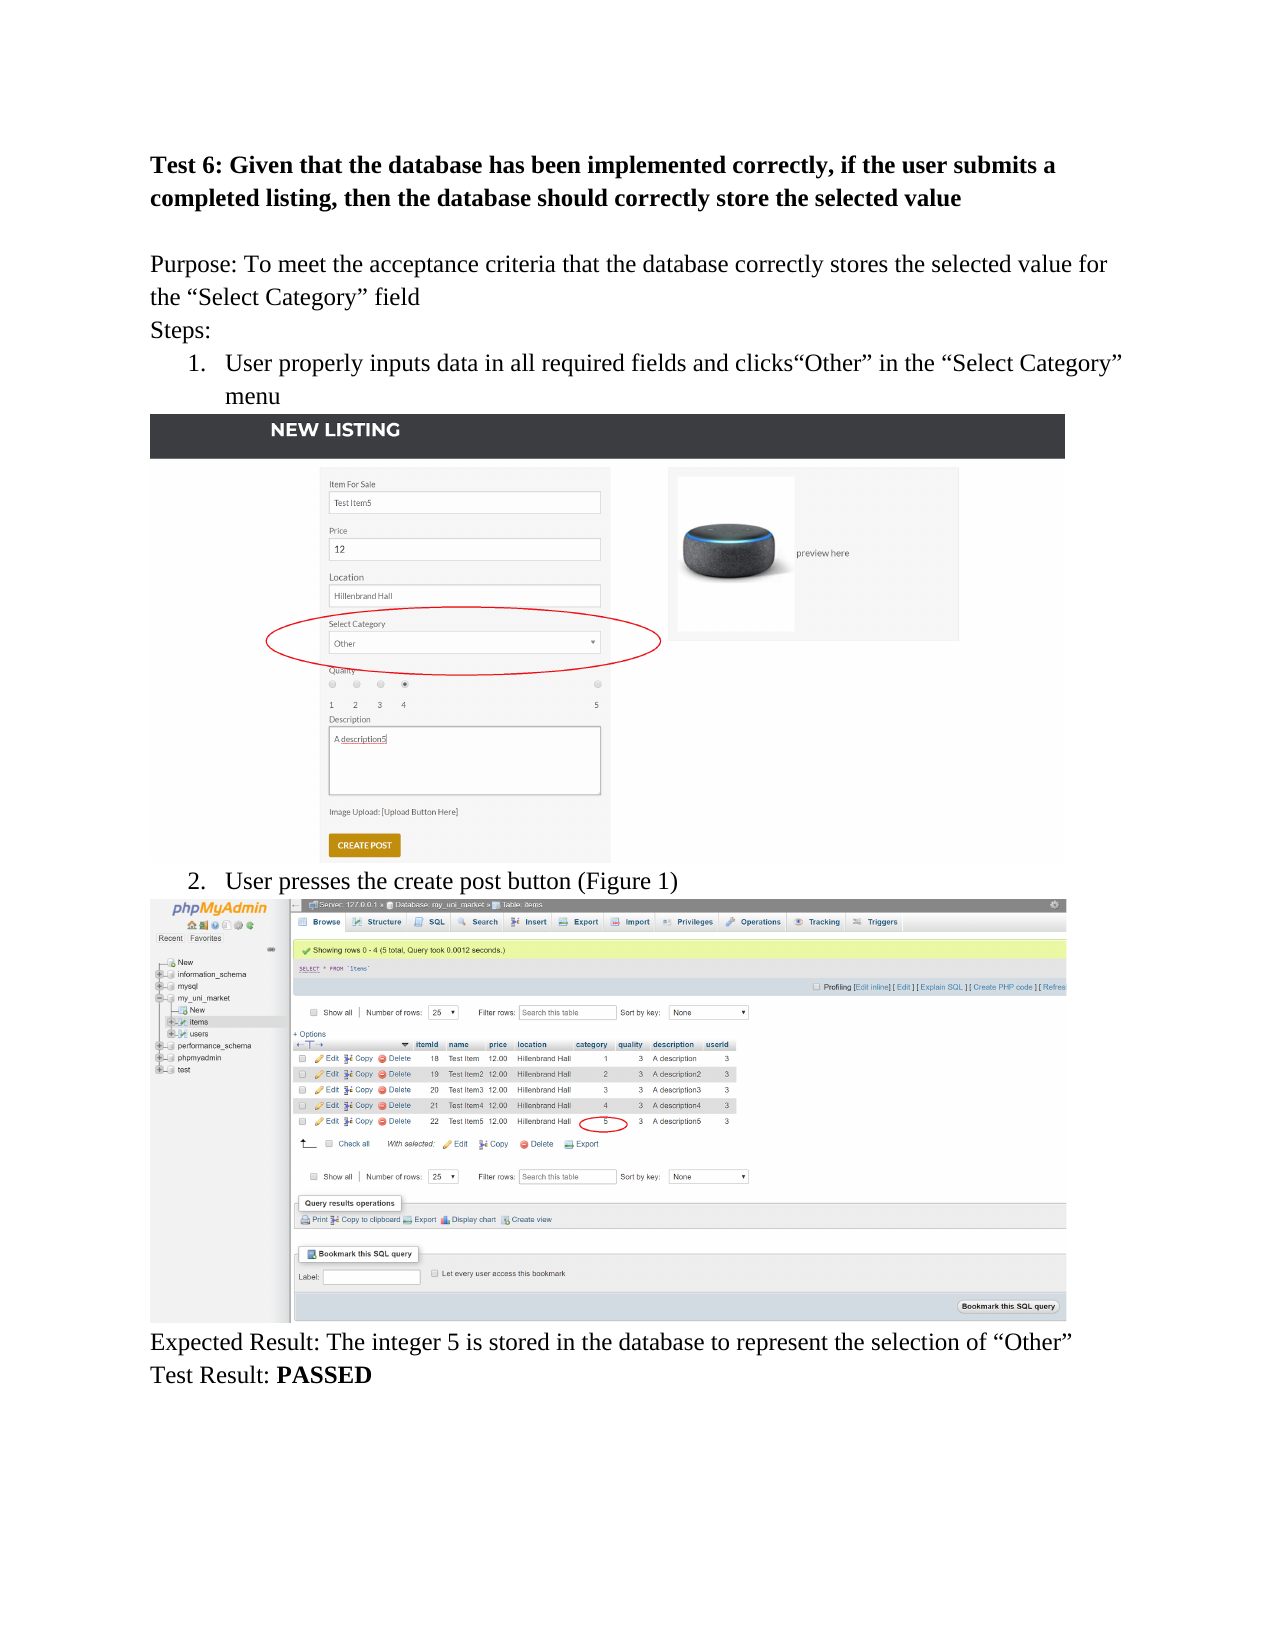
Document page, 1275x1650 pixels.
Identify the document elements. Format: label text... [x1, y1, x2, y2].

text Test 6: Given that the database has been implemented correctly, if the user submits a completed listing, then the database should correctly store the selected value [150, 150, 1125, 212]
text Steps: [150, 315, 1125, 344]
text Test Result: PASSED [150, 1360, 1125, 1388]
list User presses the create post button (Figure 1) [187, 866, 1125, 895]
picture [150, 414, 1065, 863]
list User properly inputs data in all required fields and clicks“Other” in the “Select Category” menu [187, 348, 1125, 410]
picture [150, 899, 1067, 1323]
text Expected Result: The integer 5 is stored in the database to represent the selection of “Other” [150, 1327, 1125, 1355]
text Purpose: To meet the acceptance criteria that the database correctly stores the selected value for the “Select Category” field [150, 249, 1125, 311]
